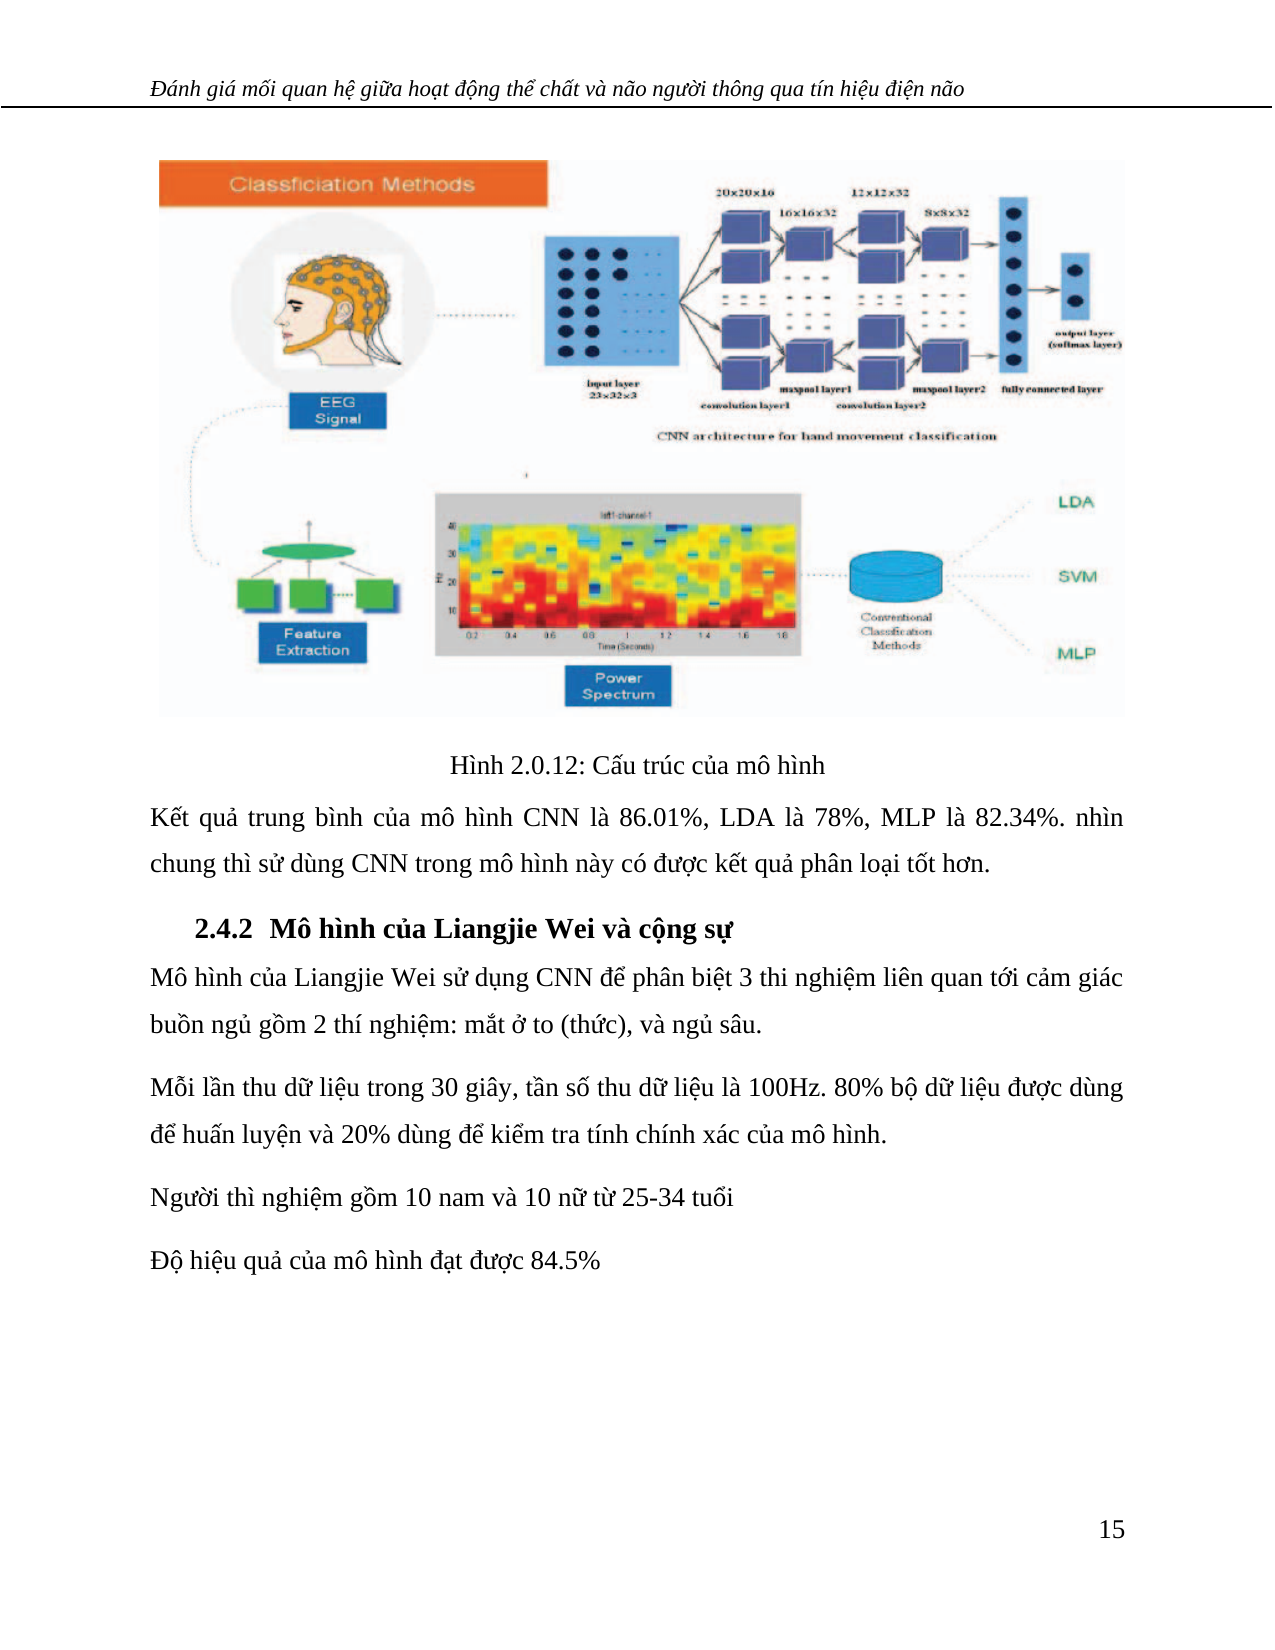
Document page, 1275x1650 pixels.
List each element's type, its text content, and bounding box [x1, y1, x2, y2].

text Mỗi lần thu dữ liệu trong 30 giây, tần số thu dữ liệu là 100Hz. 80% bộ dữ liệu được dùng để huấn luyện và 20% dùng để kiểm tra tính chính xác của mô hình. [150, 1071, 1125, 1149]
text Hình 2.0.12: Cấu trúc của mô hình [150, 749, 1125, 780]
subtitle Mô hình của Liangjie Wei và cộng sự [194, 911, 1125, 944]
text Người thì nghiệm gồm 10 nam và 10 nữ từ 25-34 tuổi [150, 1181, 1125, 1212]
picture [150, 150, 1125, 717]
text Kết quả trung bình của mô hình CNN là 86.01%, LDA là 78%, MLP là 82.34%. nhìn chung thì sử dùng CNN trong mô hình này có được kết quả phân loại tốt hơn. [150, 801, 1125, 879]
text Mô hình của Liangjie Wei sử dụng CNN để phân biệt 3 thi nghiệm liên quan tới cảm giác buồn ngủ gồm 2 thí nghiệm: mắt ở to (thức), và ngủ sâu. [150, 961, 1125, 1039]
text Độ hiệu quả của mô hình đạt được 84.5% [150, 1244, 1125, 1276]
